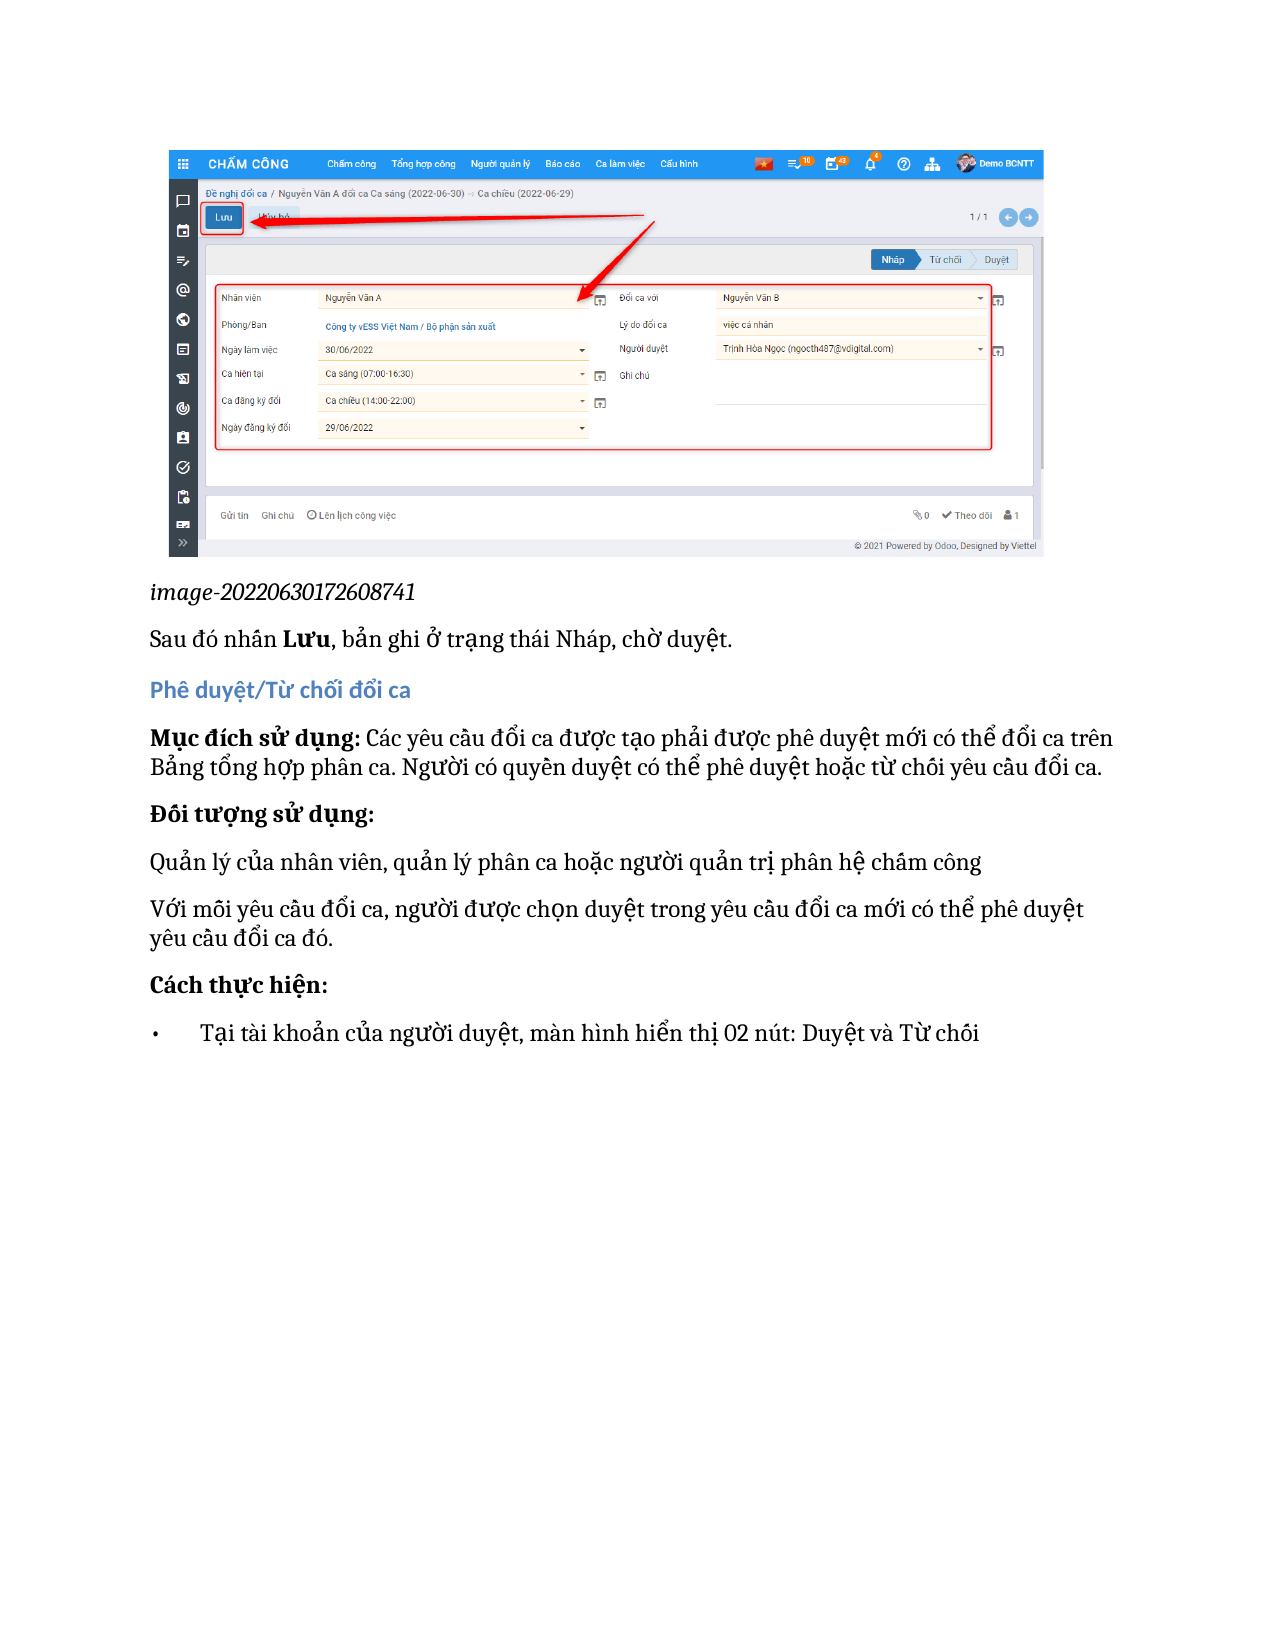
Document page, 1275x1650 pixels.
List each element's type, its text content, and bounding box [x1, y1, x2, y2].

subtitle Phê duyệt/Từ chối đổi ca [150, 675, 1125, 705]
text Quản lý của nhân viên, quản lý phân ca hoặc người quản trị phân hệ chấm công [150, 848, 1125, 876]
text image-20220630172608741 [150, 578, 1125, 606]
list Tại tài khoản của người duyệt, màn hình hiển thị 02 nút: Duyệt và Từ chối [150, 1019, 1125, 1048]
text Mục đích sử dụng: Các yêu cầu đổi ca được tạo phải được phê duyệt mới có thể đổi ca trên Bảng tổng hợp phân ca. Người có quyền duyệt có thể phê duyệt hoặc từ chối yêu cầu đổi ca. [150, 724, 1125, 781]
text Sau đó nhấn Lưu, bản ghi ở trạng thái Nháp, chờ duyệt. [150, 625, 1125, 654]
text Với mỗi yêu cầu đổi ca, người được chọn duyệt trong yêu cầu đổi ca mới có thể phê duyệt yêu cầu đổi ca đó. [150, 895, 1125, 953]
text Cách thực hiện: [150, 971, 1125, 1000]
picture [168, 150, 1044, 557]
text Đối tượng sử dụng: [150, 800, 1125, 829]
